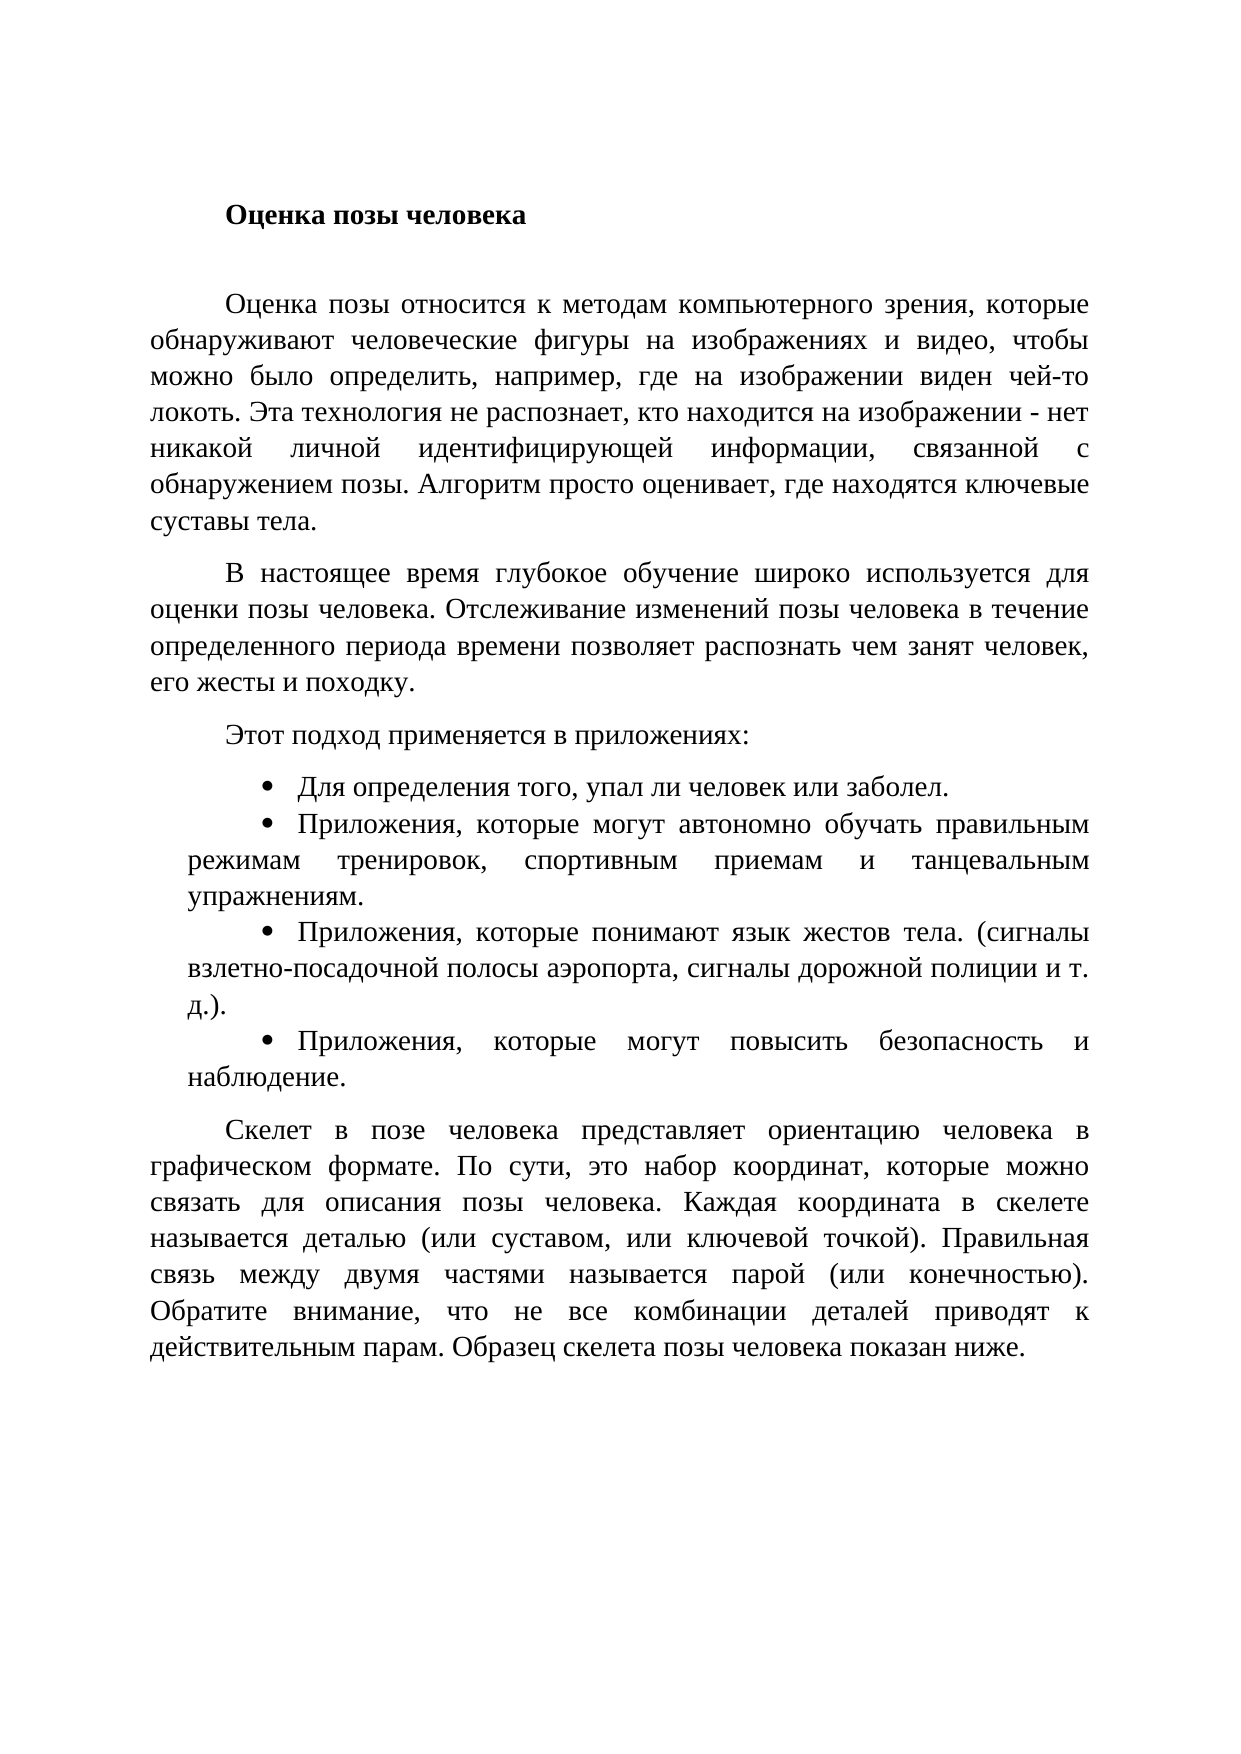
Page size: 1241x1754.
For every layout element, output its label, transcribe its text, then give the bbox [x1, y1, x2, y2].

list Приложения, которые понимают язык жестов тела. (сигналы взлетно-посадочной полосы аэропорта, сигналы дорожной полиции и т. д.). [187, 914, 1090, 1020]
list Приложения, которые могут повысить безопасность и наблюдение. [187, 1023, 1090, 1093]
text Этот подход применяется в приложениях: [150, 717, 1090, 750]
text В настоящее время глубокое обучение широко используется для оценки позы человека. Отслеживание изменений позы человека в течение определенного периода времени позволяет распознать чем занят человек, его жесты и походку. [150, 556, 1090, 697]
list Приложения, которые могут автономно обучать правильным режимам тренировок, спортивным приемам и танцевальным упражнениям. [187, 806, 1090, 912]
text Скелет в позе человека представляет ориентацию человека в графическом формате. По сути, это набор координат, которые можно связать для описания позы человека. Каждая координата в скелете называется деталью (или суставом, или ключевой точкой). Правильная связь между двумя частями называется парой (или конечностью). Обратите внимание, что не все комбинации деталей приводят к действительным парам. Образец скелета позы человека показан ниже. [150, 1112, 1090, 1362]
list Для определения того, упал ли человек или заболел. [187, 769, 1090, 803]
subtitle Оценка позы человека [150, 197, 1090, 230]
text Оценка позы относится к методам компьютерного зрения, которые обнаруживают человеческие фигуры на изображениях и видео, чтобы можно было определить, например, где на изображении виден чей-то локоть. Эта технология не распознает, кто находится на изображении - нет никакой личной идентифицирующей информации, связанной с обнаружением позы. Алгоритм просто оценивает, где находятся ключевые суставы тела. [150, 286, 1090, 536]
